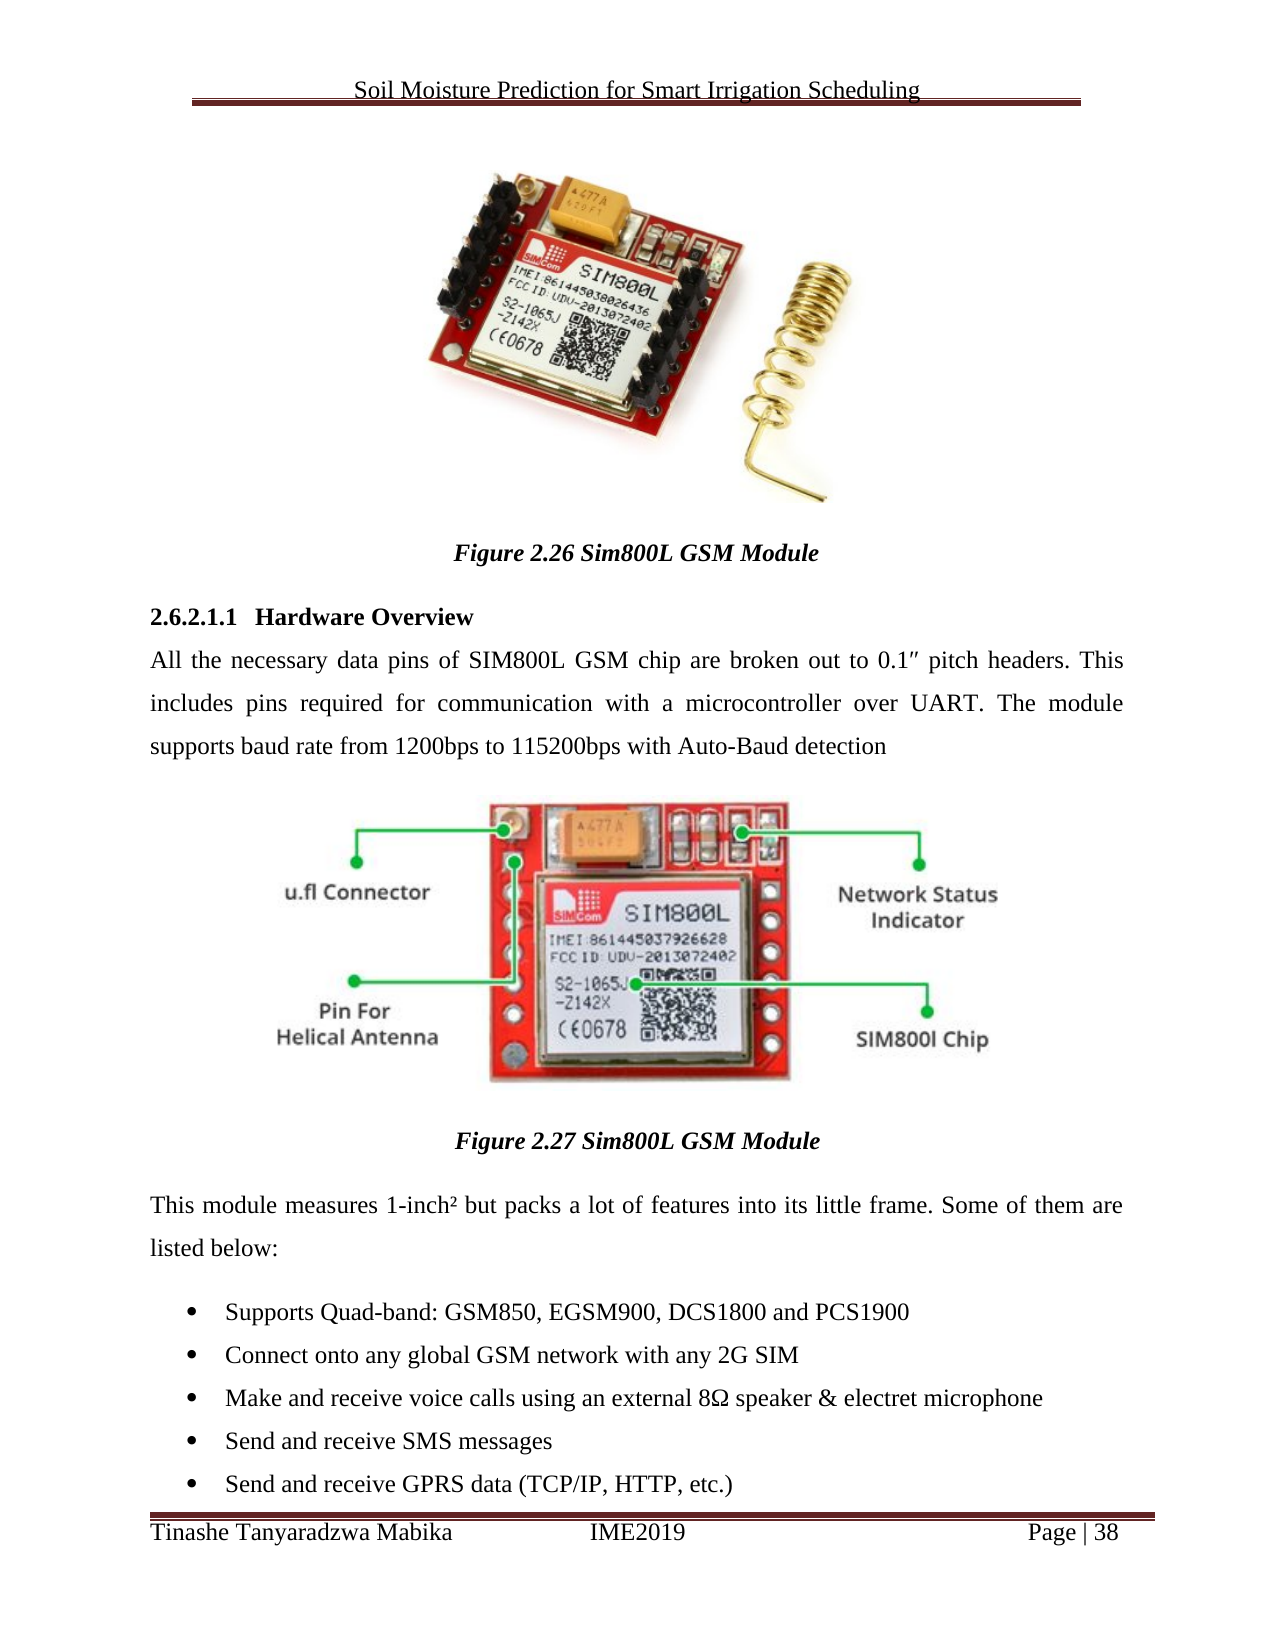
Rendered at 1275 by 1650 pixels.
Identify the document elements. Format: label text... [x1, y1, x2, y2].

list Supports Quad-band: GSM850, EGSM900, DCS1800 and PCS1900 [187, 1297, 1125, 1326]
list Connect onto any global GSM network with any 2G SIM [187, 1340, 1125, 1369]
list Make and receive voice calls using an external 8Ω speaker & electret microphone [187, 1383, 1125, 1412]
subtitle Hardware Overview [150, 602, 1125, 631]
picture [277, 795, 998, 1091]
text All the necessary data pins of SIM800L GSM chip are broken out to 0.1″ pitch headers. This includes pins required for communication with a microcontroller over UART. The module supports baud rate from 1200bps to 115200bps with Auto-Baud detection [150, 645, 1125, 760]
picture [405, 170, 870, 503]
list Send and receive SMS messages [187, 1426, 1125, 1455]
list Send and receive GPRS data (TCP/IP, HTTP, etc.) [187, 1469, 1125, 1498]
text This module measures 1-inch² but packs a lot of features into its little frame. Some of them are listed below: [150, 1190, 1125, 1262]
